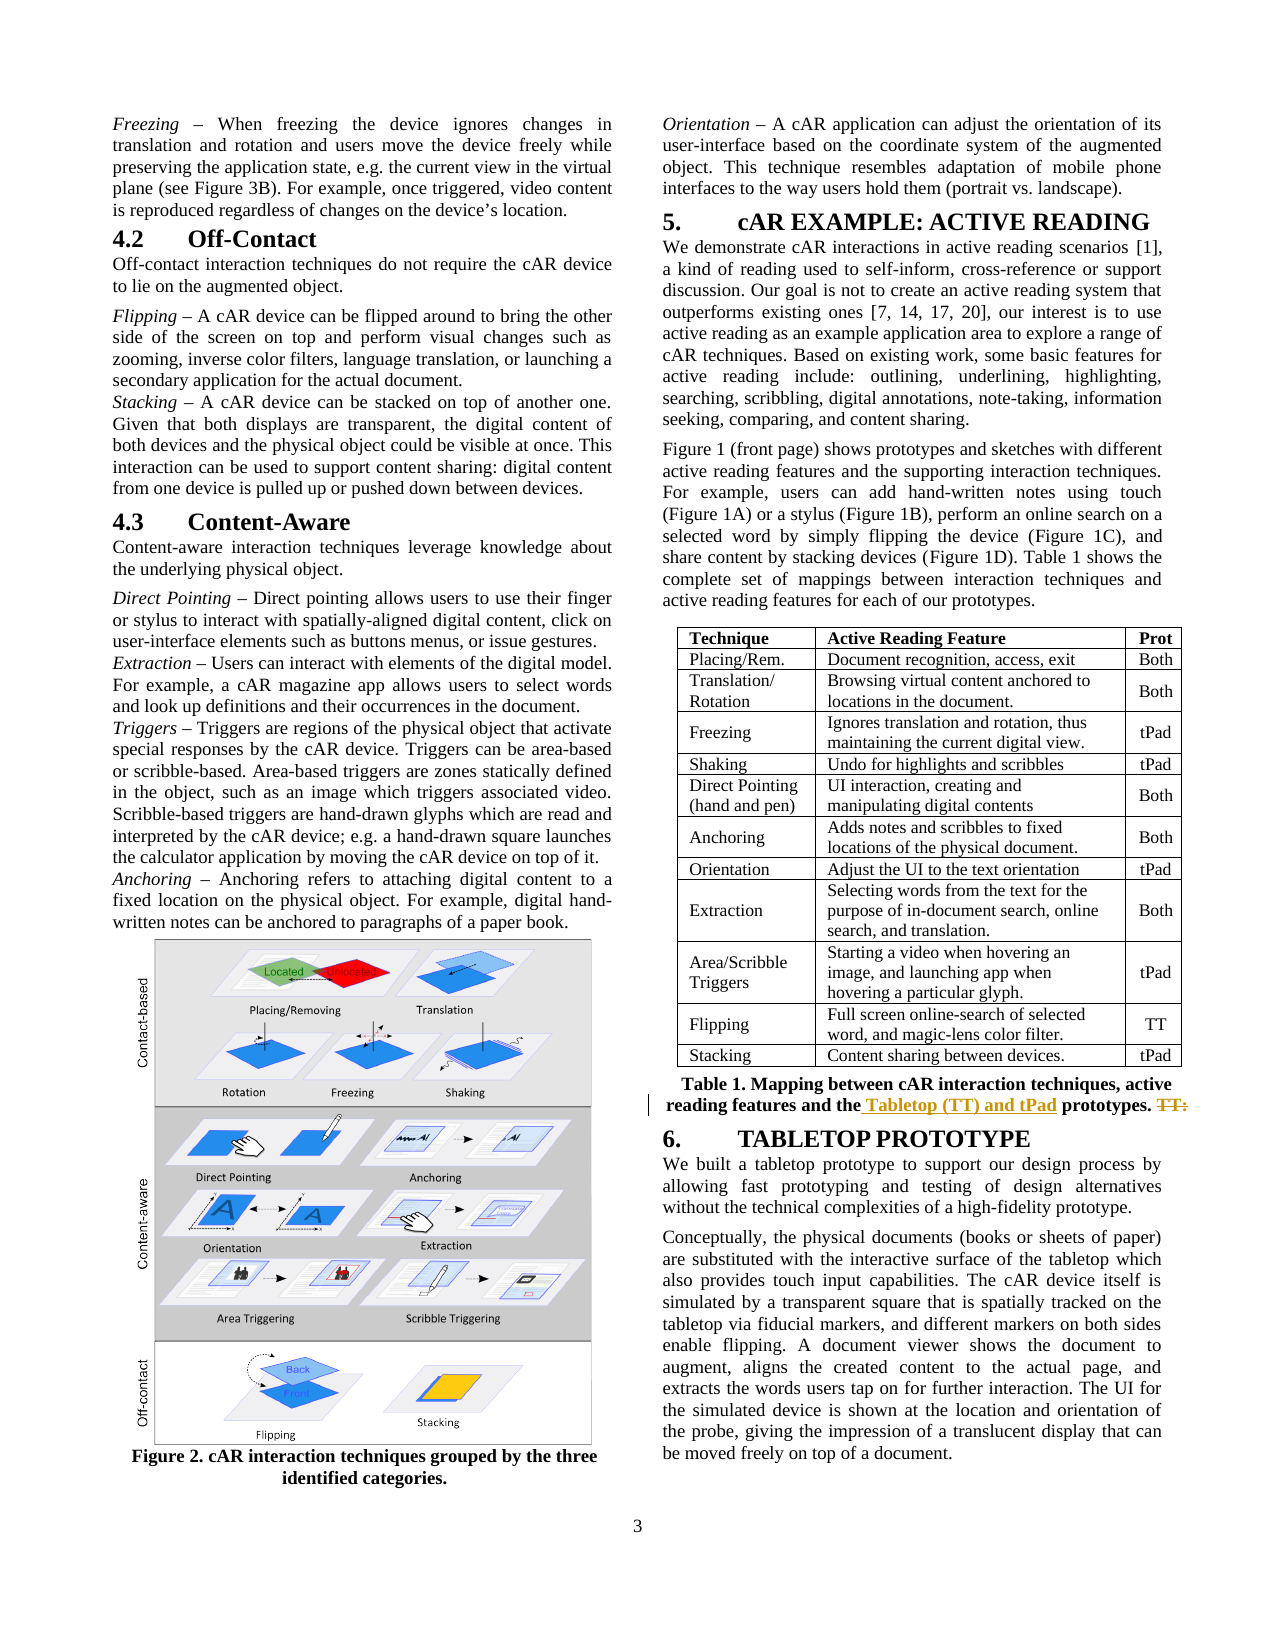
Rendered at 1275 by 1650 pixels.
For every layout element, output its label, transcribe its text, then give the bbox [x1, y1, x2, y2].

subtitle TABLETOP PROTOTYPE [662, 1124, 1162, 1153]
text Direct Pointing – Direct pointing allows users to use their finger or stylus to interact with spatially-aligned digital content, click on user-interface elements such as buttons menus, or issue gestures. [112, 587, 613, 652]
text Freezing – When freezing the device ignores changes in translation and rotation and users move the device freely while preserving the application state, e.g. the current view in the virtual plane (see Figure 3B). For example, once triggered, video content is reproduced regardless of changes on the device’s location. [112, 112, 613, 220]
text We demonstrate cAR interactions in active reading scenarios [1], a kind of reading used to self-inform, cross-reference or support discussion. Our goal is not to create an active reading system that outperforms existing ones [7, 14, 17, 20], our interest is to use active reading as an example application area to explore a range of cAR techniques. Based on existing work, some basic features for active reading include: outlining, underlining, highlighting, searching, scribbling, digital annotations, note-taking, information seeking, comparing, and content sharing. [662, 236, 1162, 430]
text Off-contact interaction techniques do not require the cAR device to lie on the augmented object. [112, 253, 613, 296]
picture [137, 939, 592, 1445]
text Stacking – A cAR device can be stacked on top of another one. Given that both displays are transparent, the digital content of both devices and the physical object could be visible at once. This interaction can be used to support content sharing: digital content from one device is pulled up or pushed down between devices. [112, 391, 613, 499]
text Conceptually, the physical documents (books or sheets of paper) are substituted with the interactive surface of the tabletop which also provides touch input capabilities. The cAR device itself is simulated by a transparent square that is spatially tracked on the tabletop via fiducial markers, and different markers on both sides enable flipping. A document viewer shows the document to augment, aligns the created content to the actual page, and extracts the words users tap on for further interaction. The UI for the simulated device is shown at the location and orientation of the probe, giving the impression of a translucent display that can be moved freely on top of a document. [662, 1226, 1162, 1463]
text Triggers – Triggers are regions of the physical object that activate special responses by the cAR device. Triggers can be area-based or scribble-based. Area-based triggers are zones statically defined in the object, such as an image which triggers associated video. Scribble-based triggers are hand-drawn glyphs which are read and interpreted by the cAR device; e.g. a hand-drawn square launches the calculator application by moving the cAR device on top of it. [112, 717, 613, 868]
text Figure 1 (front page) shows prototypes and sketches with different active reading features and the supporting interaction techniques. For example, users can add hand-written notes using touch (Figure 1A) or a stylus (Figure 1B), perform an online search on a selected word by simply flipping the device (Figure 1C), and share content by stacking devices (Figure 1D). Table 1 shows the complete set of mappings between interaction techniques and active reading features for each of our prototypes. [662, 438, 1162, 611]
subtitle Off-Contact [112, 224, 613, 253]
text We built a tabletop prototype to support our design process by allowing fast prototyping and testing of design alternatives without the technical complexities of a high-fidelity prototype. [662, 1153, 1162, 1218]
text Orientation – A cAR application can adjust the orientation of its user-interface based on the coordinate system of the augmented object. This technique resembles adaptation of mobile phone interfaces to the way users hold them (portrait vs. landscape). [662, 112, 1162, 199]
text Anchoring – Anchoring refers to attaching digital content to a fixed location on the physical object. For example, digital hand-written notes can be anchored to paragraphs of a paper book. [112, 868, 613, 932]
text Content-aware interaction techniques leverage knowledge about the underlying physical object. [112, 536, 613, 579]
subtitle cAR EXAMPLE: ACTIVE READING [662, 207, 1162, 236]
subtitle Content-Aware [112, 507, 613, 536]
text Extraction – Users can interact with elements of the digital model. For example, a cAR magazine app allows users to select words and look up definitions and their occurrences in the document. [112, 652, 613, 717]
text Flipping – A cAR device can be flipped around to bring the other side of the screen on top and perform visual changes such as zooming, inverse color filters, language translation, or launching a secondary application for the actual document. [112, 305, 613, 391]
